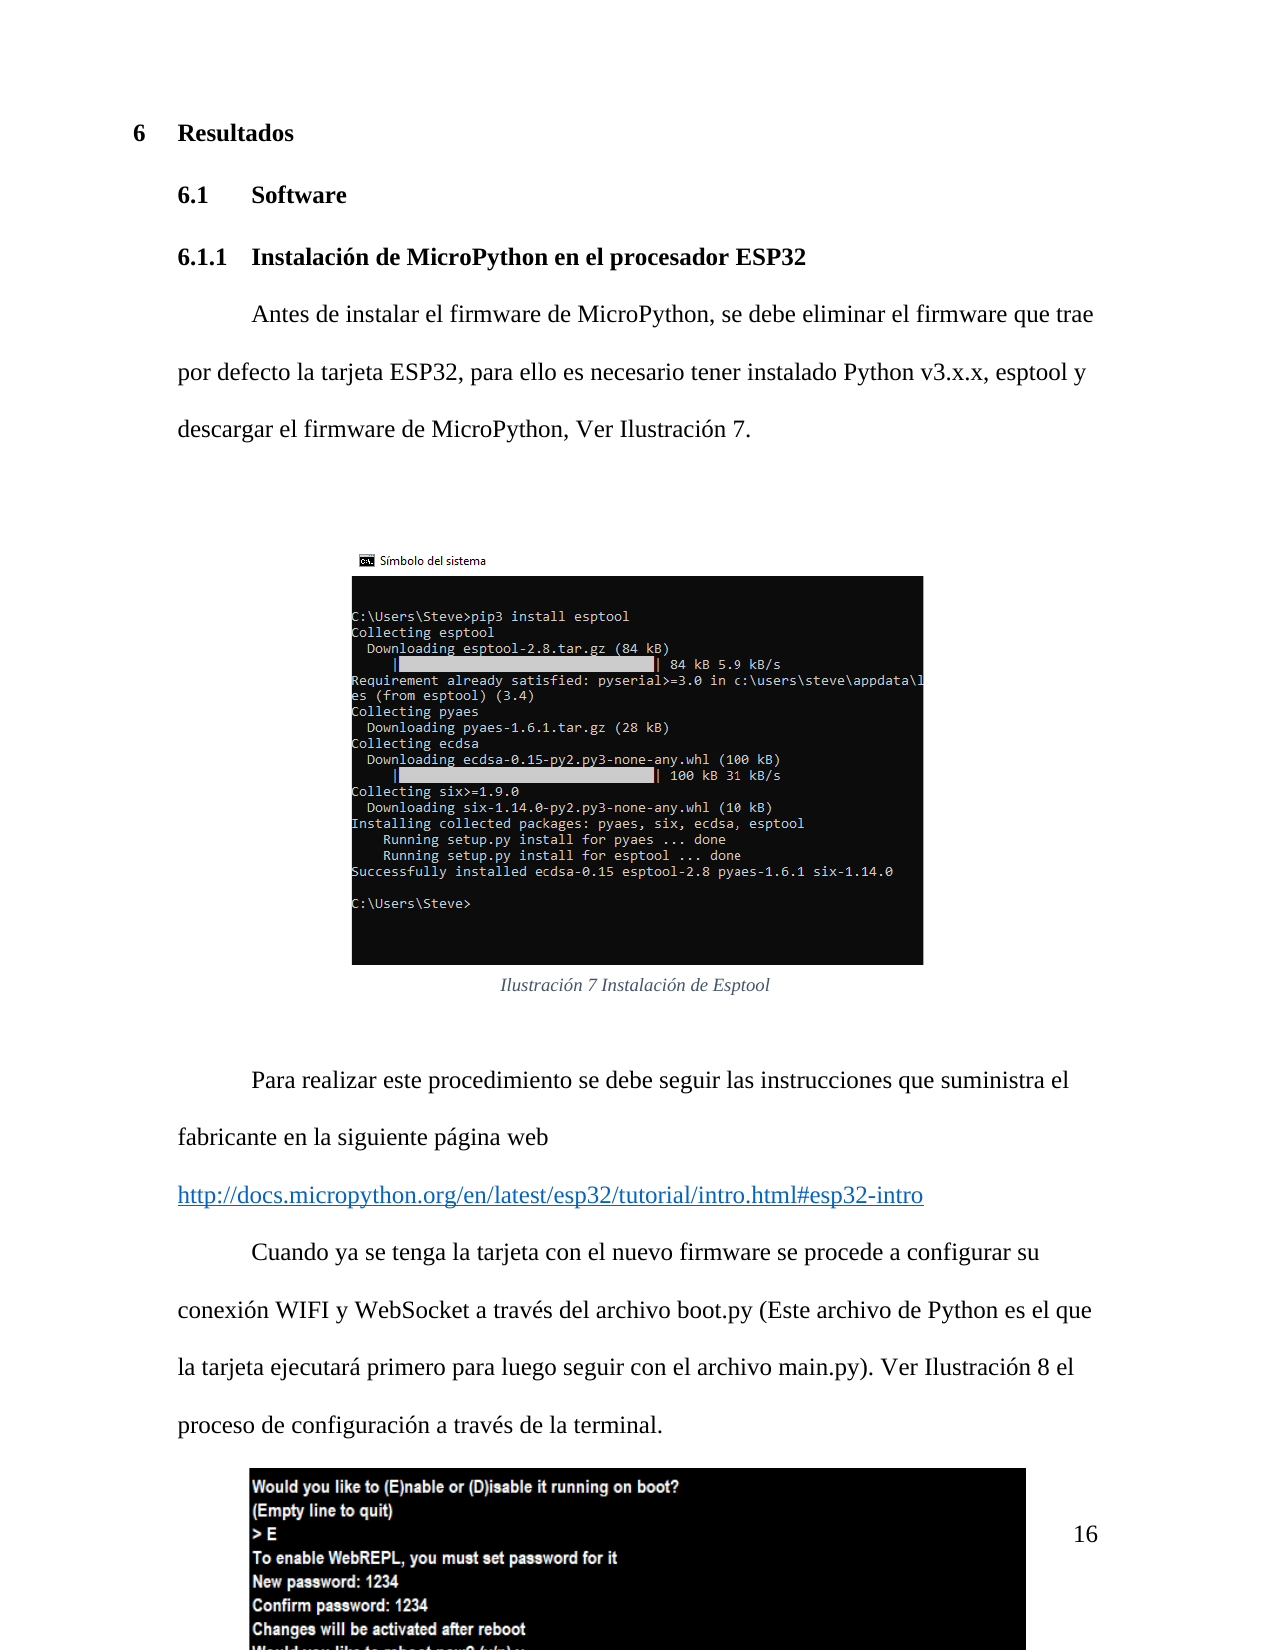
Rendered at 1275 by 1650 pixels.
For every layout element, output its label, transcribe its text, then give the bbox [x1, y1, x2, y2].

text Antes de instalar el firmware de MicroPython, se debe eliminar el firmware que trae por defecto la tarjeta ESP32, para ello es necesario tener instalado Python v3.x.x, esptool y descargar el firmware de MicroPython, Ver Ilustración 7. [177, 299, 1098, 443]
subtitle Resultados [133, 118, 1098, 147]
text Para realizar este procedimiento se debe seguir las instrucciones que suministra el fabricante en la siguiente página web http://docs.micropython.org/en/latest/esp32/tutorial/intro.html#esp32-intro [177, 1065, 1098, 1209]
picture [351, 547, 924, 965]
text Cuando ya se tenga la tarjeta con el nuevo firmware se procede a configurar su conexión WIFI y WebSocket a través del archivo boot.py (Este archivo de Python es el que la tarjeta ejecutará primero para luego seguir con el archivo main.py). Ver Ilustración 8 el proceso de configuración a través de la terminal. [177, 1237, 1098, 1439]
subtitle Software [177, 180, 1098, 209]
picture [249, 1468, 1026, 1650]
subtitle Instalación de MicroPython en el procesador ESP32 [177, 242, 1098, 270]
